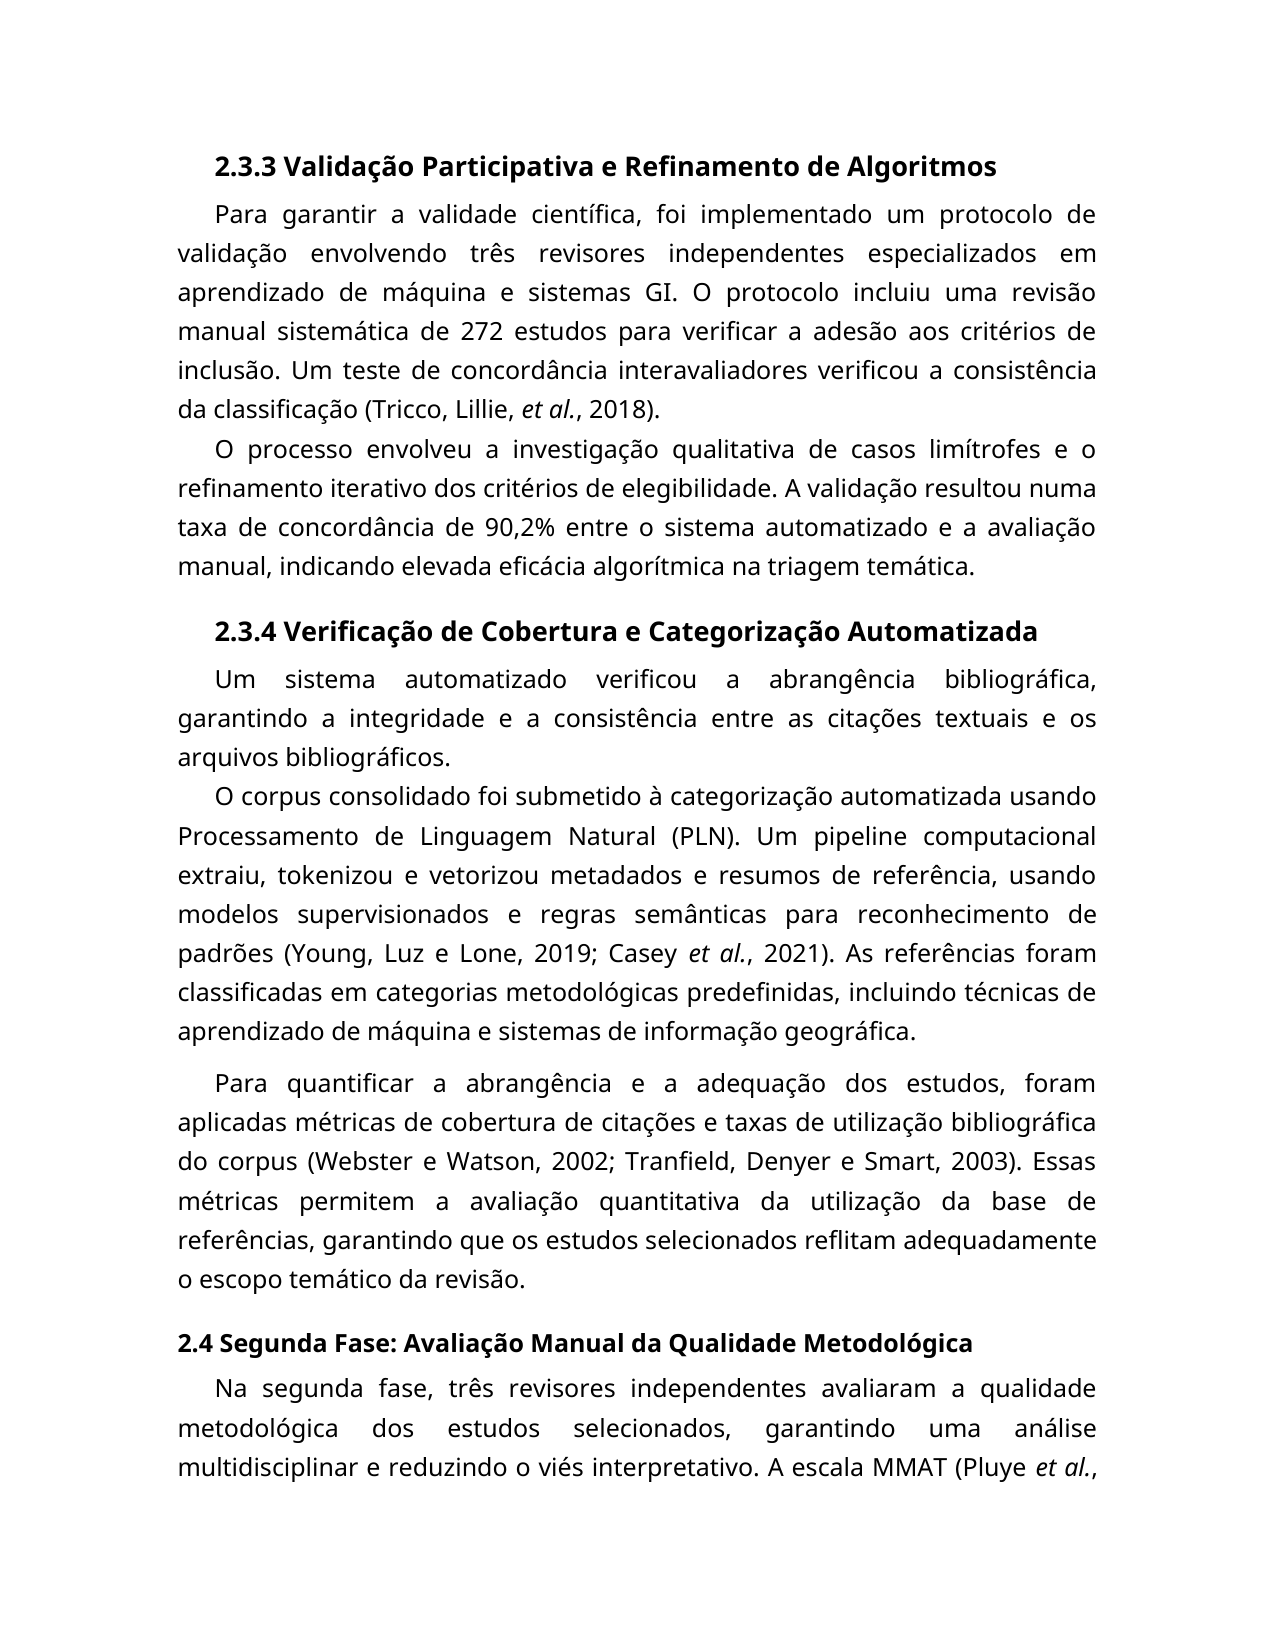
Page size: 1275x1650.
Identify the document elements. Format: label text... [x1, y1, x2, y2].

subtitle 2.4 Segunda Fase: Avaliação Manual da Qualidade Metodológica [177, 1326, 1098, 1360]
subtitle 2.3.3 Validação Participativa e Refinamento de Algoritmos [177, 148, 1098, 184]
text O processo envolveu a investigação qualitativa de casos limítrofes e o refinamento iterativo dos critérios de elegibilidade. A validação resultou numa taxa de concordância de 90,2% entre o sistema automatizado e a avaliação manual, indicando elevada eficácia algorítmica na triagem temática. [177, 431, 1098, 583]
text Para quantificar a abrangência e a adequação dos estudos, foram aplicadas métricas de cobertura de citações e taxas de utilização bibliográfica do corpus (Webster e Watson, 2002; Tranfield, Denyer e Smart, 2003). Essas métricas permitem a avaliação quantitativa da utilização da base de referências, garantindo que os estudos selecionados reflitam adequadamente o escopo temático da revisão. [177, 1066, 1098, 1296]
subtitle 2.3.4 Verificação de Cobertura e Categorização Automatizada [177, 613, 1098, 650]
text O corpus consolidado foi submetido à categorização automatizada usando Processamento de Linguagem Natural (PLN). Um pipeline computacional extraiu, tokenizou e vetorizou metadados e resumos de referência, usando modelos supervisionados e regras semânticas para reconhecimento de padrões (Young, Luz e Lone, 2019; Casey et al., 2021). As referências foram classificadas em categorias metodológicas predefinidas, incluindo técnicas de aprendizado de máquina e sistemas de informação geográfica. [177, 779, 1098, 1048]
